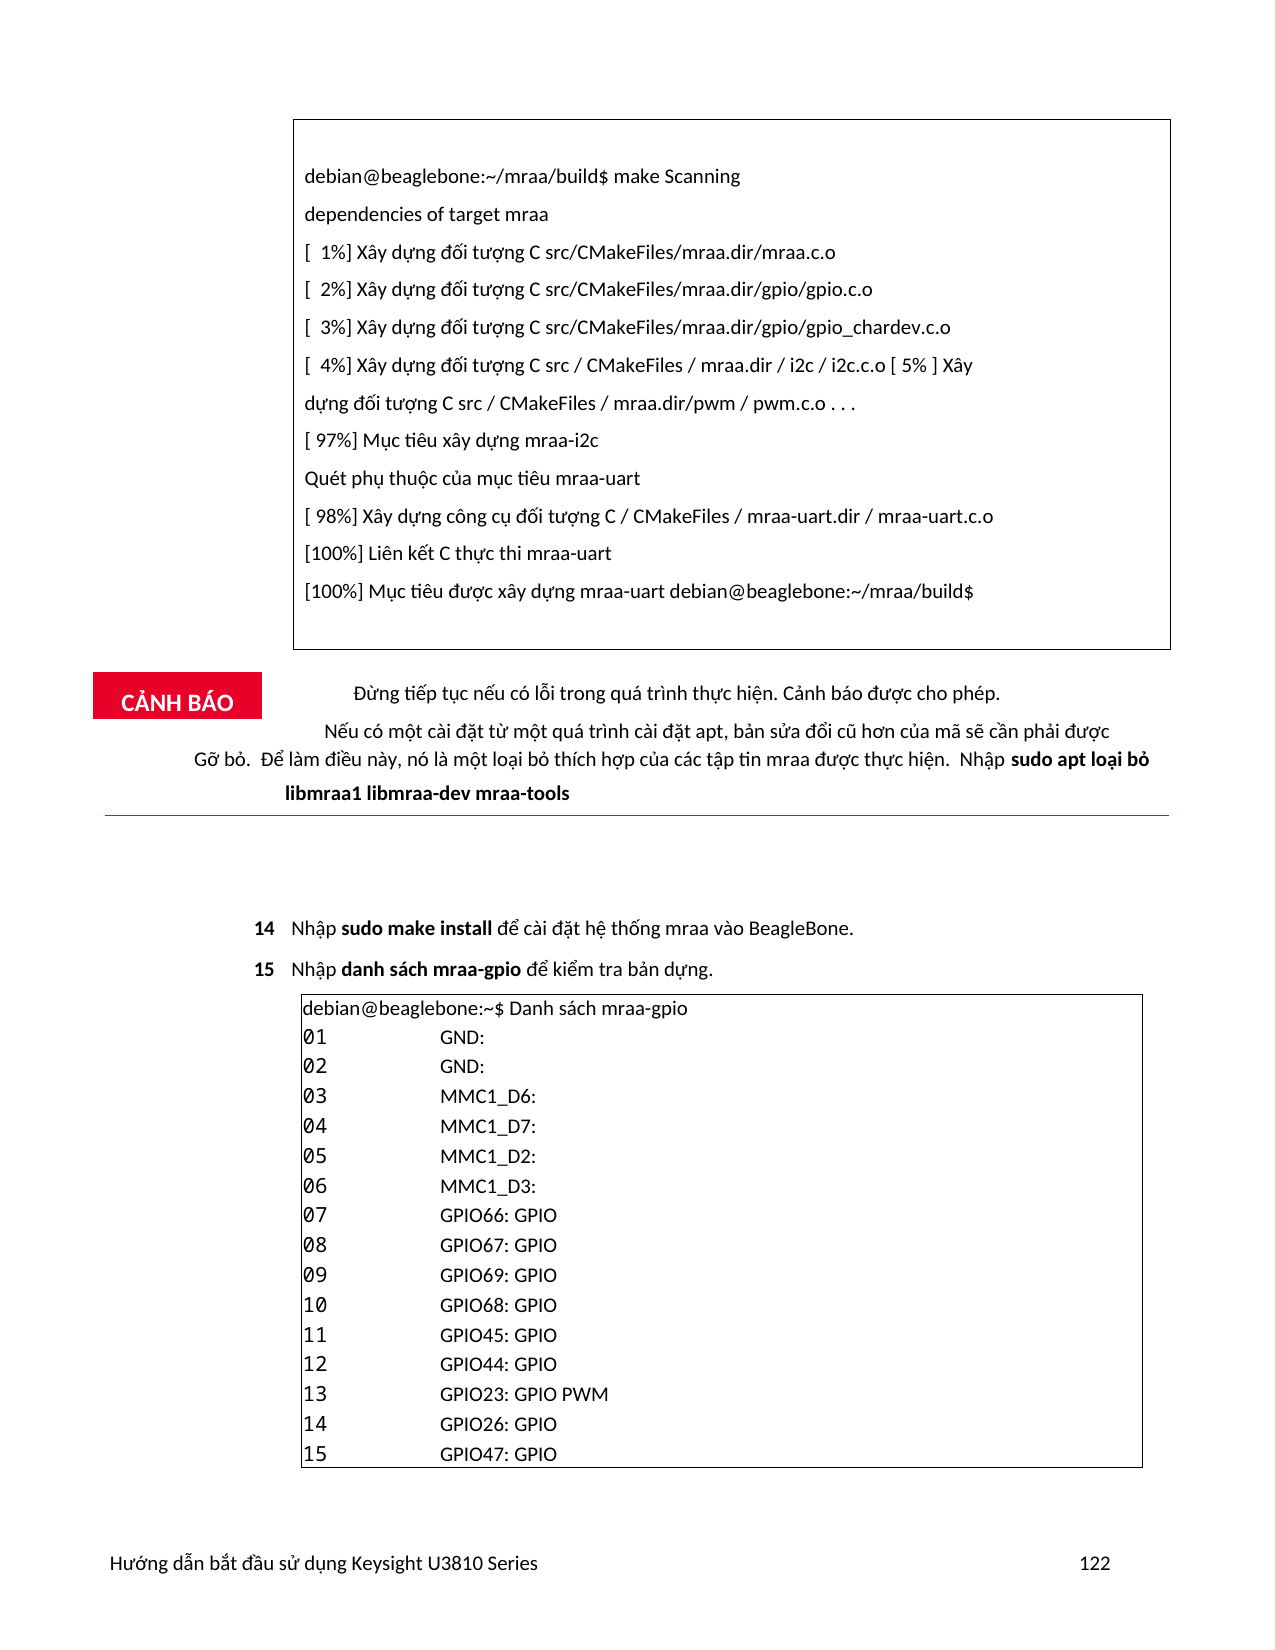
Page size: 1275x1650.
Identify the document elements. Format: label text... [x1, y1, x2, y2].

list GND: [302, 1021, 1142, 1050]
list GPIO68: GPIO [302, 1289, 1142, 1318]
list GPIO47: GPIO [302, 1438, 1142, 1467]
text debian@beaglebone:~$ Danh sách mraa-gpio [302, 995, 1142, 1021]
list MMC1_D2: [302, 1140, 1142, 1169]
list Nhập sudo make install để cài đặt hệ thống mraa vào BeagleBone. [253, 915, 1188, 940]
list GPIO67: GPIO [302, 1229, 1142, 1259]
list MMC1_D3: [302, 1170, 1142, 1199]
text Nếu có một cài đặt từ một quá trình cài đặt apt, bản sửa đổi cũ hơn của mã sẽ cần phải được [105, 718, 1110, 743]
table_header CẢNH BÁO [93, 672, 262, 719]
list GPIO23: GPIO PWM [302, 1378, 1142, 1408]
list MMC1_D7: [302, 1110, 1142, 1139]
table_header debian@beaglebone:~/mraa/build$ make Scanning dependencies of target mraa [ 1%] Xây dựng đối tượng C src/CMakeFiles/mraa.dir/mraa.c.o [ 2%] Xây dựng đối tượng C src/CMakeFiles/mraa.dir/gpio/gpio.c.o [ 3%] Xây dựng đối tượng C src/CMakeFiles/mraa.dir/gpio/gpio_chardev.c.o [ 4%] Xây dựng đối tượng C src / CMakeFiles / mraa.dir / i2c / i2c.c.o [ 5% ] Xây dựng đối tượng C src / CMakeFiles / mraa.dir/pwm / pwm.c.o . . . [ 97%] Mục tiêu xây dựng mraa-i2c Quét phụ thuộc của mục tiêu mraa-uart [ 98%] Xây dựng công cụ đối tượng C / CMakeFiles / mraa-uart.dir / mraa-uart.c.o [100%] Liên kết C thực thi mraa-uart [100%] Mục tiêu được xây dựng mraa-uart debian@beaglebone:~/mraa/build$ [294, 120, 1170, 649]
text Đừng tiếp tục nếu có lỗi trong quá trình thực hiện. Cảnh báo được cho phép. [262, 680, 1093, 706]
list GPIO44: GPIO [302, 1348, 1142, 1378]
list GND: [302, 1051, 1142, 1080]
text Gỡ bỏ. Để làm điều này, nó là một loại bỏ thích hợp của các tập tin mraa được thực hiện. Nhập sudo apt loại bỏ libmraa1 libmraa-dev mraa-tools [189, 746, 1188, 806]
list GPIO66: GPIO [302, 1199, 1142, 1229]
list Nhập danh sách mraa-gpio để kiểm tra bản dựng. [253, 956, 1188, 982]
list MMC1_D6: [302, 1080, 1142, 1110]
list GPIO45: GPIO [302, 1319, 1142, 1348]
list GPIO26: GPIO [302, 1408, 1142, 1437]
list GPIO69: GPIO [302, 1259, 1142, 1288]
